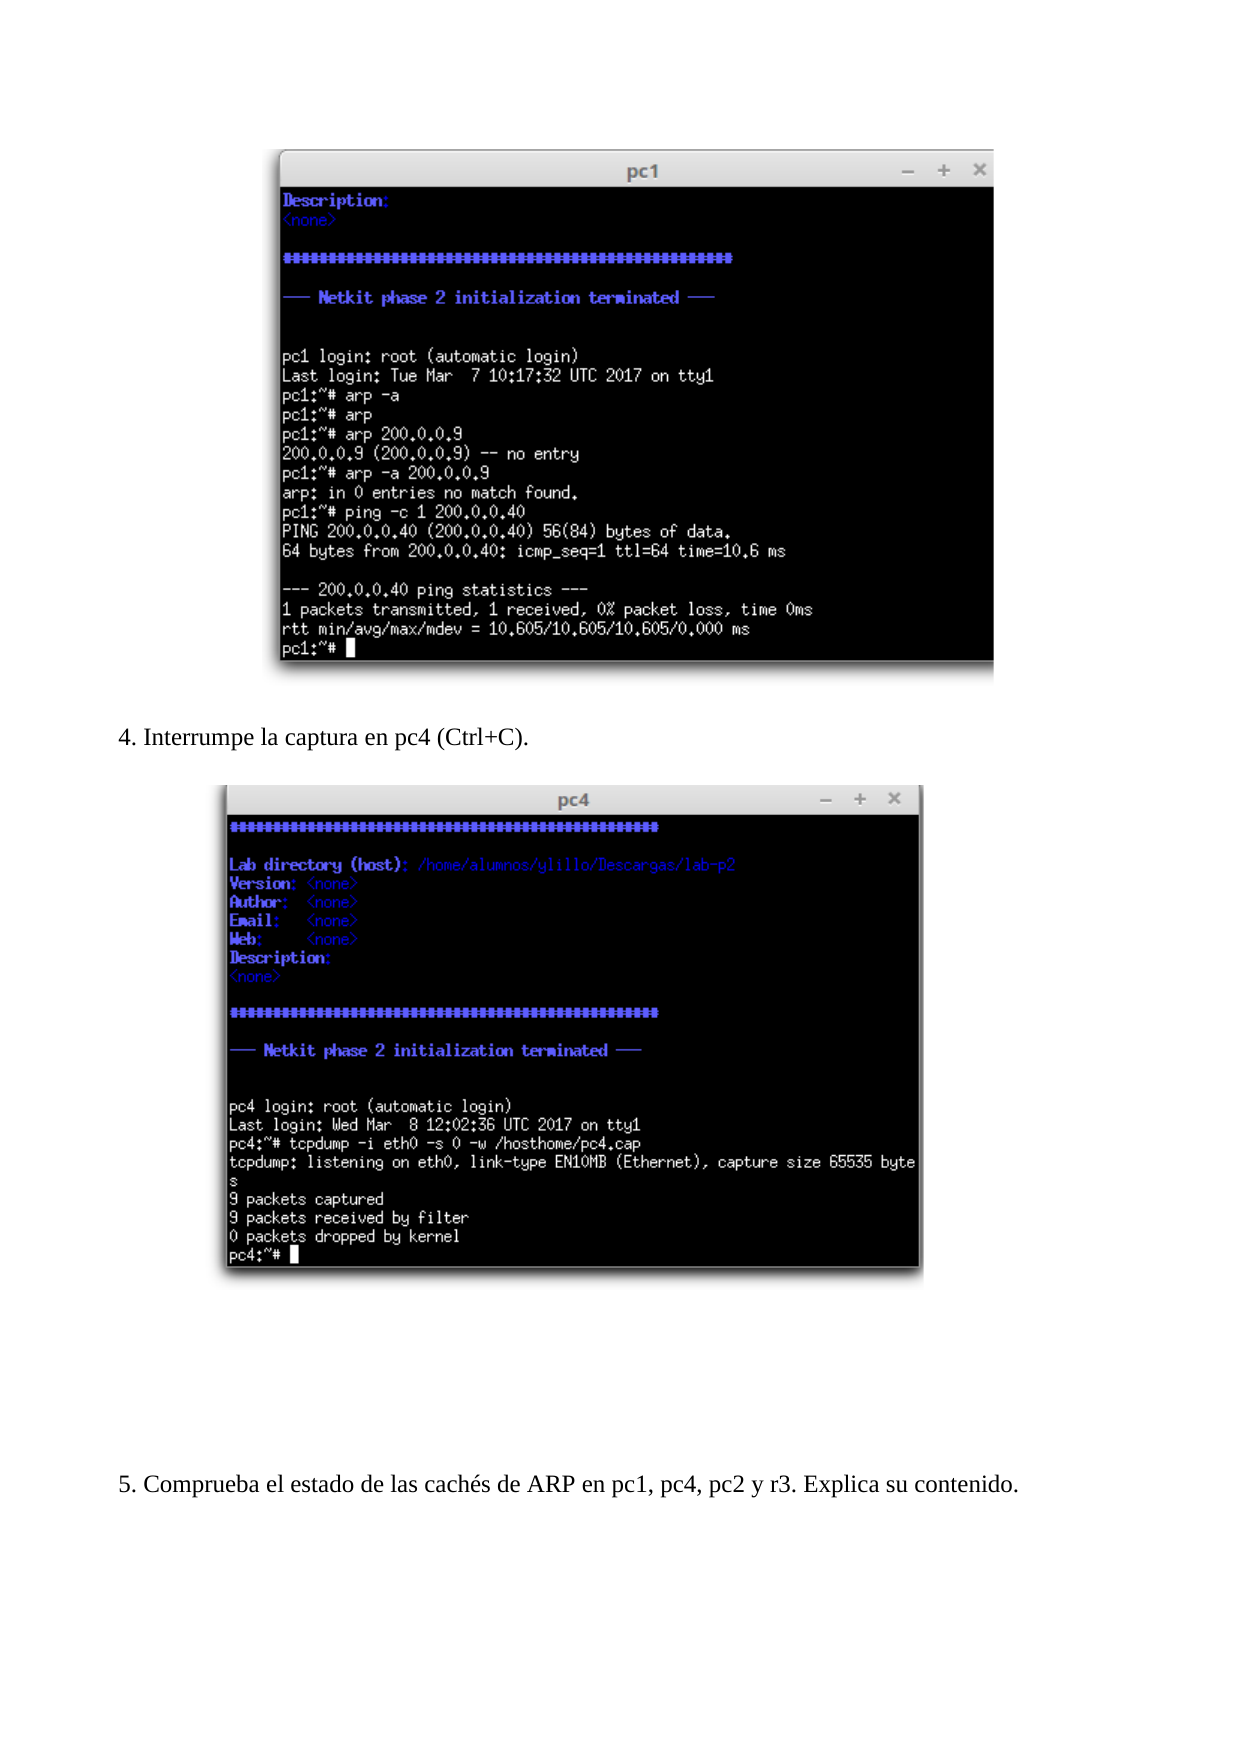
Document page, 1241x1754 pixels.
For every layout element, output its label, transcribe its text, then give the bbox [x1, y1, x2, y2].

text 5. Comprueba el estado de las cachés de ARP en pc1, pc4, pc2 y r3. Explica su contenido. [118, 1469, 1122, 1498]
picture [199, 785, 924, 1290]
picture [262, 149, 994, 686]
text 4. Interrumpe la captura en pc4 (Ctrl+C). [118, 722, 1122, 751]
